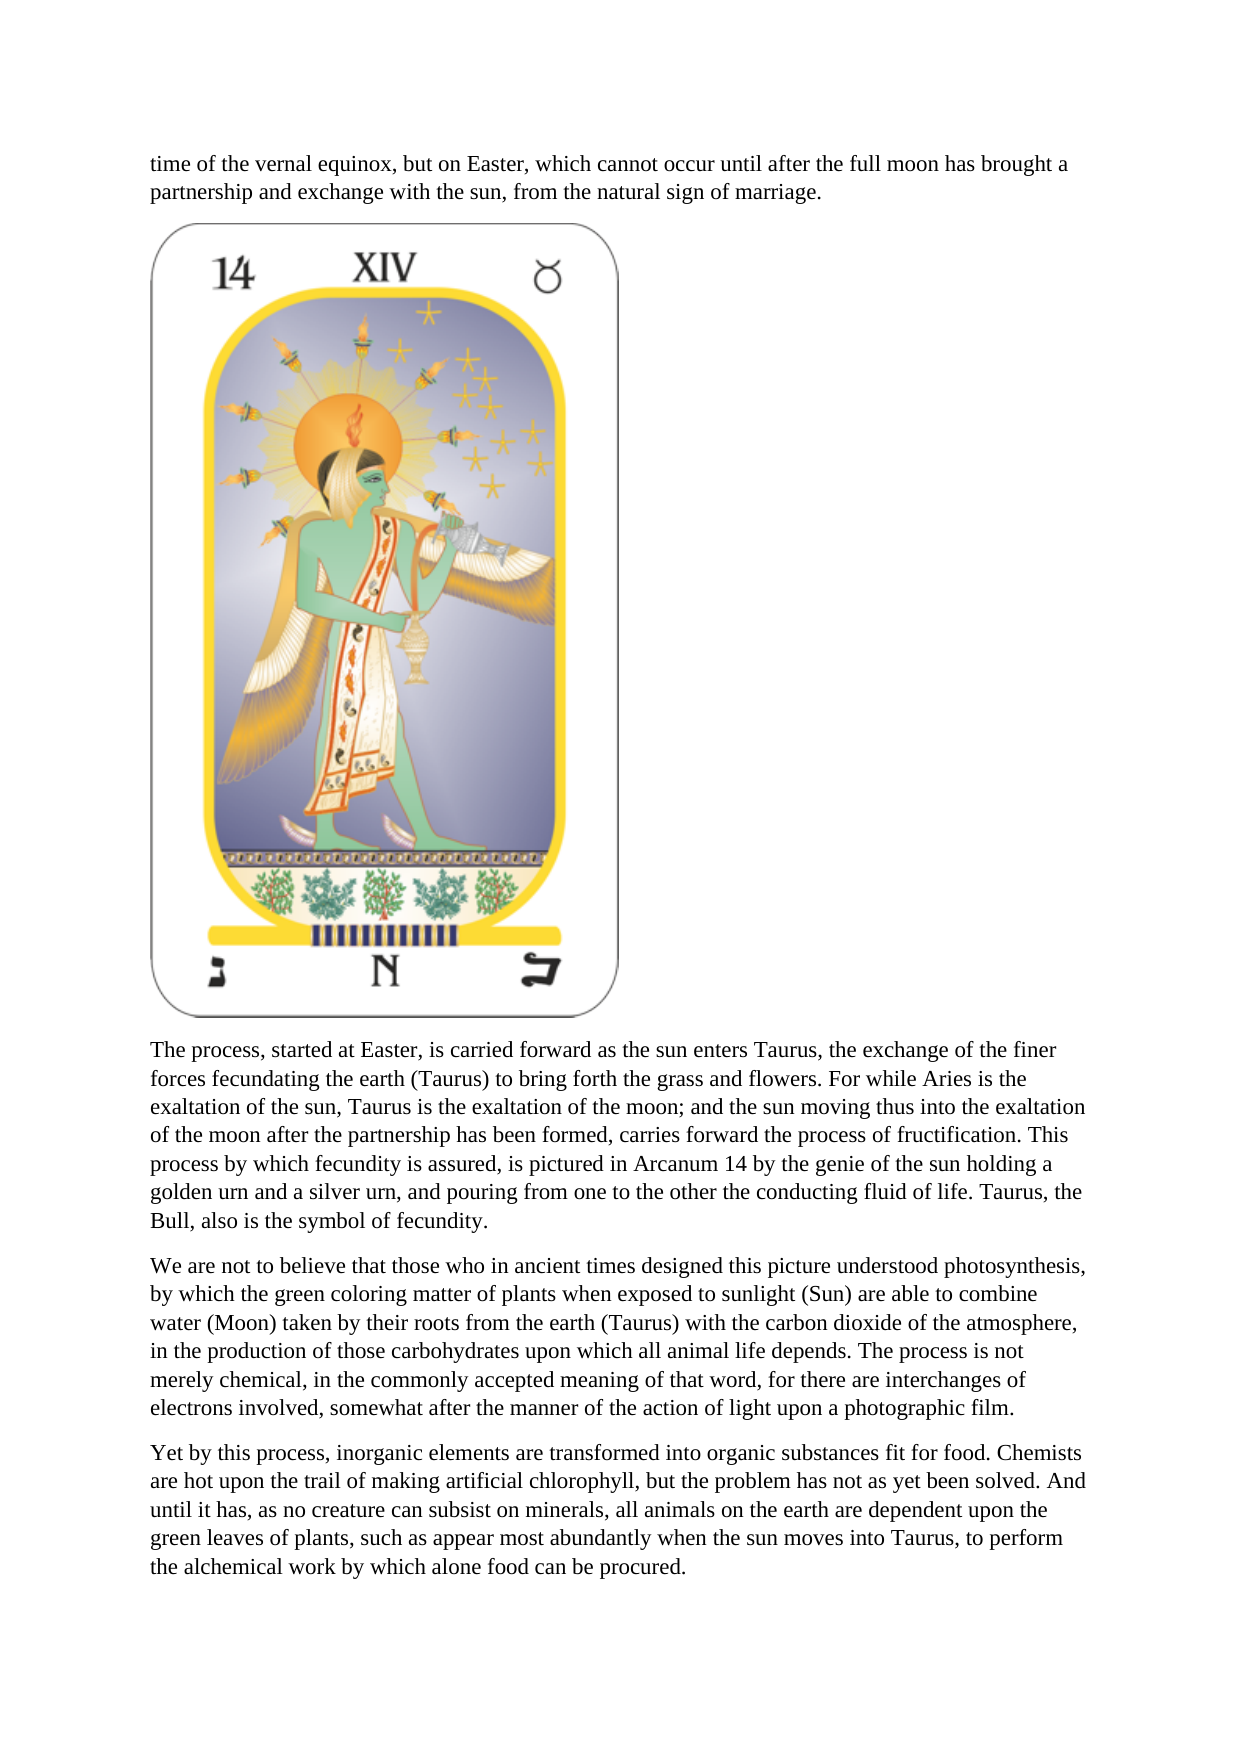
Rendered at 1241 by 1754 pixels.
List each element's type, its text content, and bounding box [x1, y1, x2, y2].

text The process, started at Easter, is carried forward as the sun enters Taurus, the exchange of the finer forces fecundating the earth (Taurus) to bring forth the grass and flowers. For while Aries is the exaltation of the sun, Taurus is the exaltation of the moon; and the sun moving thus into the exaltation of the moon after the partnership has been formed, carries forward the process of fructification. This process by which fecundity is assured, is pictured in Arcanum 14 by the genie of the sun holding a golden urn and a silver urn, and pouring from one to the other the conducting fluid of life. Taurus, the Bull, also is the symbol of fecundity. [150, 1036, 1090, 1233]
text We are not to believe that those who in ancient times designed this picture understood photosynthesis, by which the green coloring matter of plants when exposed to sunlight (Sun) are able to combine water (Moon) taken by their roots from the earth (Taurus) with the carbon dioxide of the atmosphere, in the production of those carbohydrates upon which all animal life depends. The process is not merely chemical, in the commonly accepted meaning of that word, for there are interchanges of electrons involved, somewhat after the manner of the action of light upon a photographic film. [150, 1252, 1090, 1420]
picture [150, 223, 619, 1018]
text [150, 150, 1090, 205]
text Yet by this process, inorganic elements are transformed into organic substances fit for food. Chemists are hot upon the trail of making artificial chlorophyll, but the problem has not as yet been solved. And until it has, as no creature can subsist on minerals, all animals on the earth are dependent upon the green leaves of plants, such as appear most abundantly when the sun moves into Taurus, to perform the alchemical work by which alone food can be procured. [150, 1439, 1090, 1579]
